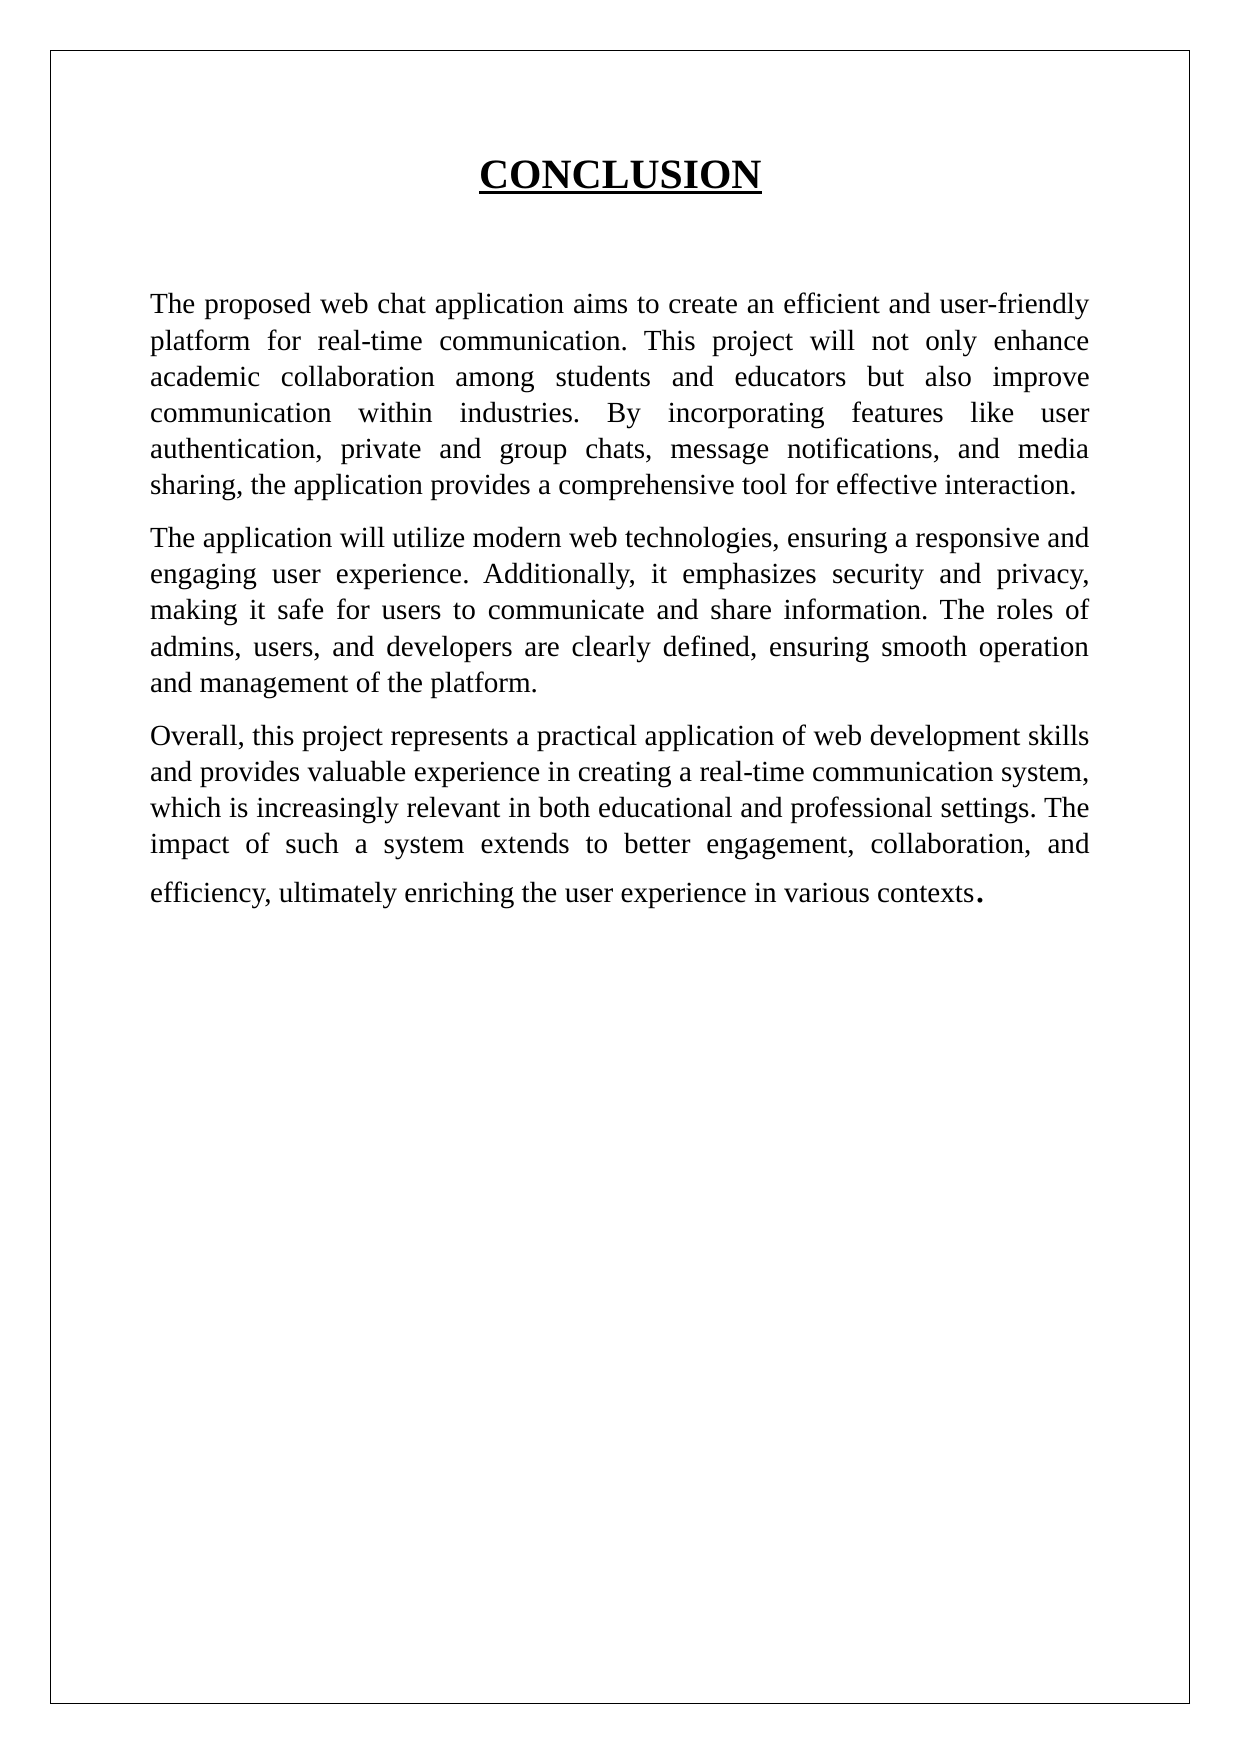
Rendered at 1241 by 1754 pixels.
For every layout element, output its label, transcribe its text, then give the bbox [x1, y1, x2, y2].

text CONCLUSION [150, 150, 1090, 198]
text The application will utilize modern web technologies, ensuring a responsive and engaging user experience. Additionally, it emphasizes security and privacy, making it safe for users to communicate and share information. The roles of admins, users, and developers are clearly defined, ensuring smooth operation and management of the platform. [150, 520, 1090, 698]
text The proposed web chat application aims to create an efficient and user-friendly platform for real-time communication. This project will not only enhance academic collaboration among students and educators but also improve communication within industries. By incorporating features like user authentication, private and group chats, message notifications, and media sharing, the application provides a comprehensive tool for effective interaction. [150, 287, 1090, 501]
text Overall, this project represents a practical application of web development skills and provides valuable experience in creating a real-time communication system, which is increasingly relevant in both educational and professional settings. The impact of such a system extends to better engagement, collaboration, and efficiency, ultimately enriching the user experience in various contexts. [150, 718, 1090, 911]
